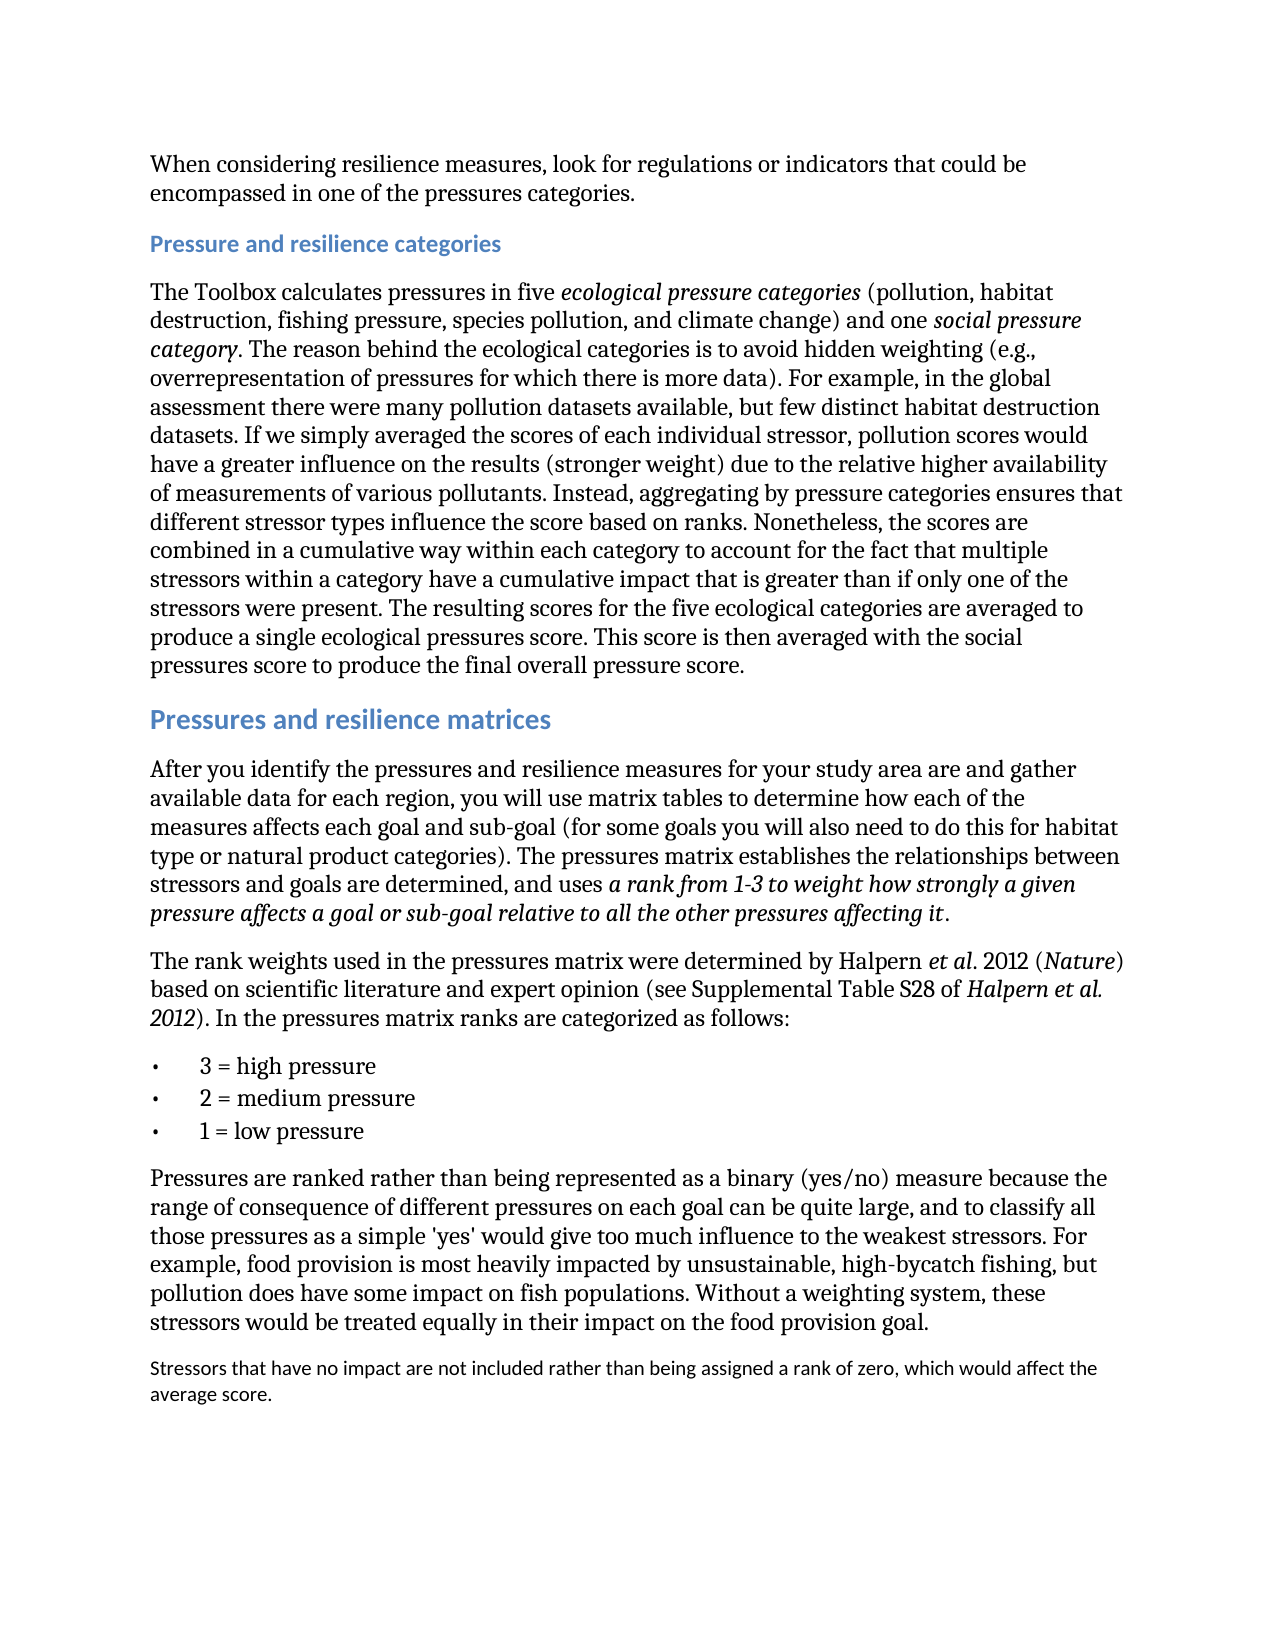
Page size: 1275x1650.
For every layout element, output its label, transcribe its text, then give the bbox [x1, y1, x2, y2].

text The Toolbox calculates pressures in five ecological pressure categories (pollution, habitat destruction, fishing pressure, species pollution, and climate change) and one social pressure category. The reason behind the ecological categories is to avoid hidden weighting (e.g., overrepresentation of pressures for which there is more data). For example, in the global assessment there were many pollution datasets available, but few distinct habitat destruction datasets. If we simply averaged the scores of each individual stressor, pollution scores would have a greater influence on the results (stronger weight) due to the relative higher availability of measurements of various pollutants. Instead, aggregating by pressure categories ensures that different stressor types influence the score based on ranks. Nonetheless, the scores are combined in a cumulative way within each category to account for the fact that multiple stressors within a category have a cumulative impact that is greater than if only one of the stressors were present. The resulting scores for the five ecological categories are averaged to produce a single ecological pressures score. This score is then averaged with the social pressures score to produce the final overall pressure score. [150, 278, 1125, 680]
subtitle Pressures and resilience matrices [150, 701, 1125, 737]
list 1 = low pressure [150, 1117, 1125, 1145]
list 2 = medium pressure [150, 1084, 1125, 1113]
subtitle Pressure and resilience categories [150, 228, 1125, 259]
list 3 = high pressure [150, 1052, 1125, 1080]
text After you identify the pressures and resilience measures for your study area are and gather available data for each region, you will use matrix tables to determine how each of the measures affects each goal and sub-goal (for some goals you will also need to do this for habitat type or natural product categories). The pressures matrix establishes the relationships between stressors and goals are determined, and uses a rank from 1-3 to weight how strongly a given pressure affects a goal or sub-goal relative to all the other pressures affecting it. [150, 755, 1125, 928]
text Stressors that have no impact are not included rather than being assigned a rank of zero, which would affect the average score. [150, 1355, 1125, 1406]
text The rank weights used in the pressures matrix were determined by Halpern et al. 2012 (Nature) based on scientific literature and expert opinion (see Supplemental Table S28 of Halpern et al. 2012). In the pressures matrix ranks are categorized as follows: [150, 947, 1125, 1033]
text Pressures are ranked rather than being represented as a binary (yes/no) measure because the range of consequence of different pressures on each goal can be quite large, and to classify all those pressures as a simple 'yes' would give too much influence to the weakest stressors. For example, food provision is most heavily impacted by unsustainable, high-bycatch fishing, but pollution does have some impact on fish populations. Without a weighting system, these stressors would be treated equally in their impact on the food provision goal. [150, 1164, 1125, 1337]
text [150, 150, 1125, 207]
